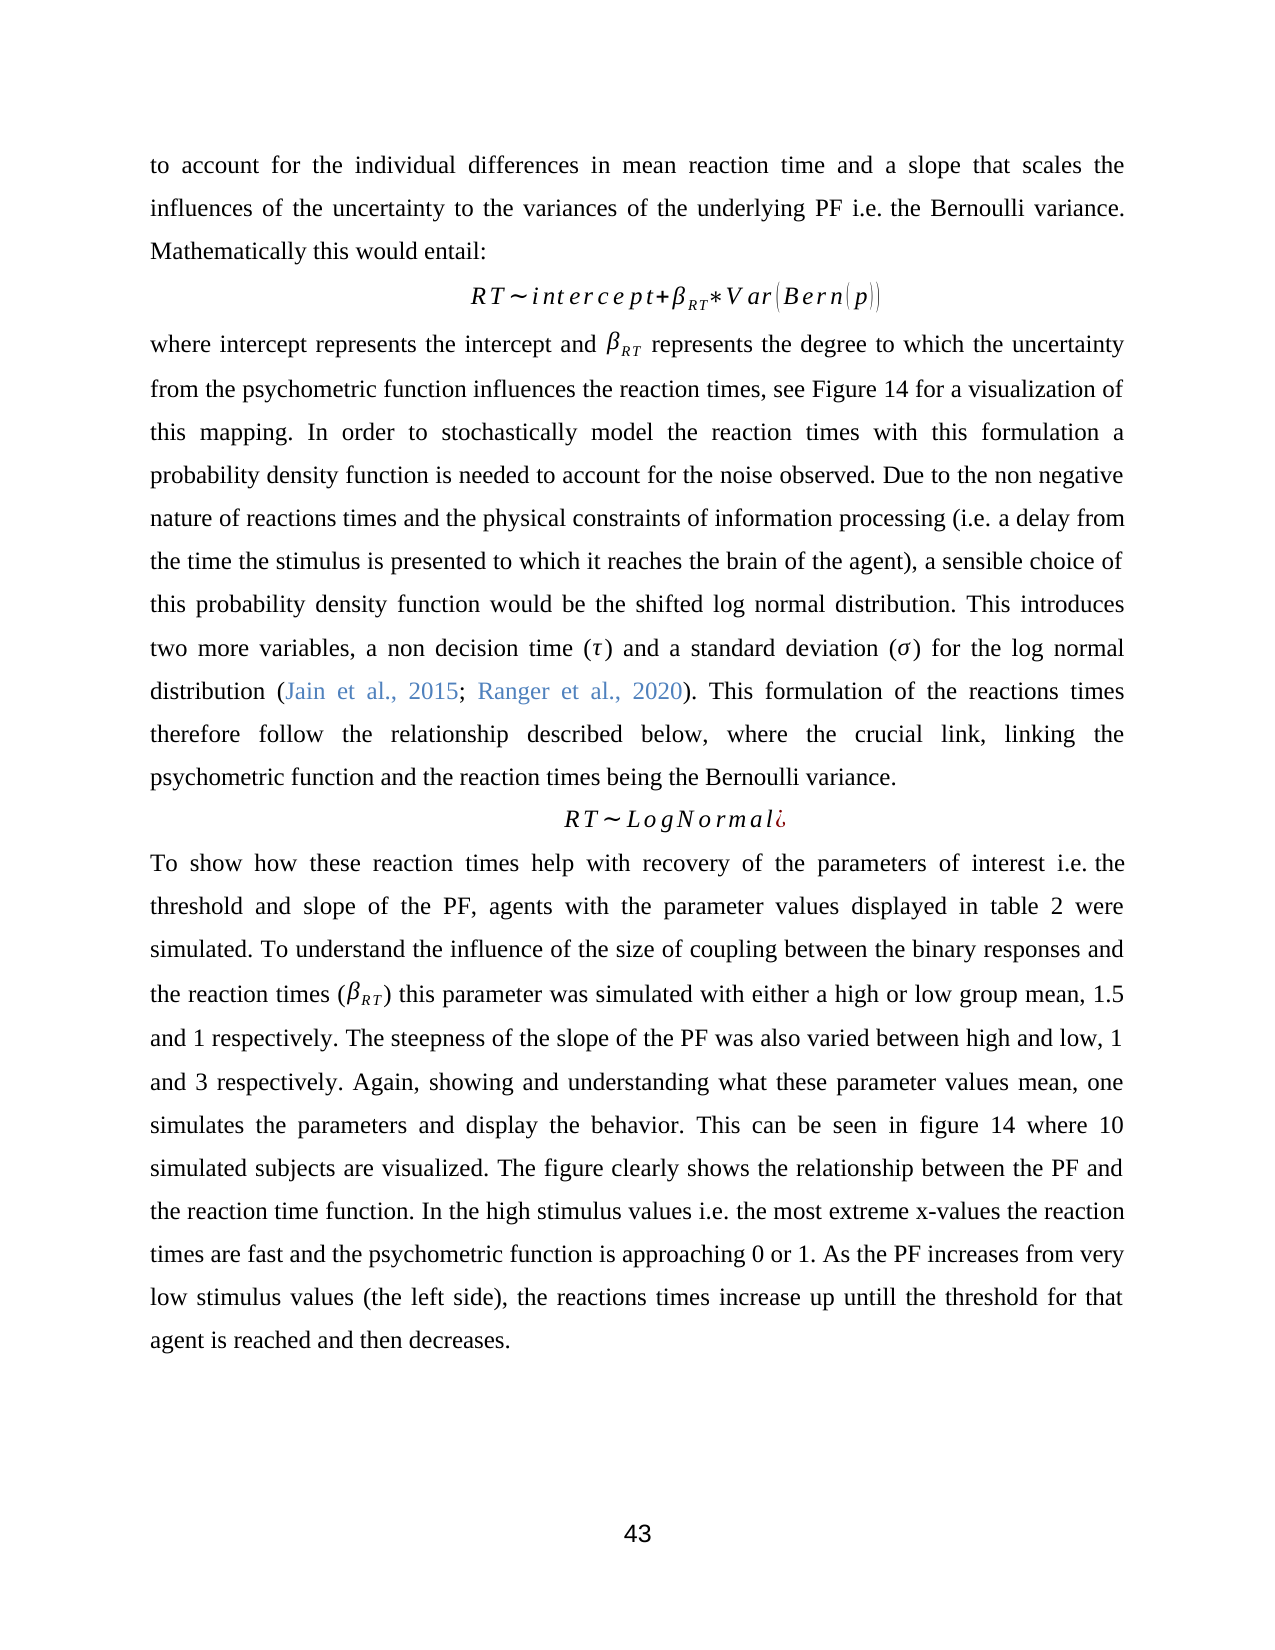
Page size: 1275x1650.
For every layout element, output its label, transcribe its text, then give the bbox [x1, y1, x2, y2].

text To show how these reaction times help with recovery of the parameters of interest i.e. the threshold and slope of the PF, agents with the parameter values displayed in table 2 were simulated. To understand the influence of the size of coupling between the binary responses and the reaction times () this parameter was simulated with either a high or low group mean, 1.5 and 1 respectively. The steepness of the slope of the PF was also varied between high and low, 1 and 3 respectively. Again, showing and understanding what these parameter values mean, one simulates the parameters and display the behavior. This can be seen in figure 14 where 10 simulated subjects are visualized. The figure clearly shows the relationship between the PF and the reaction time function. In the high stimulus values i.e. the most extreme x-values the reaction times are fast and the psychometric function is approaching 0 or 1. As the PF increases from very low stimulus values (the left side), the reactions times increase up untill the threshold for that agent is reached and then decreases. [150, 848, 1125, 1354]
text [150, 150, 1125, 265]
text where intercept represents the intercept and represents the degree to which the uncertainty from the psychometric function influences the reaction times, see Figure 14 for a visualization of this mapping. In order to stochastically model the reaction times with this formulation a probability density function is needed to account for the noise observed. Due to the non negative nature of reactions times and the physical constraints of information processing (i.e. a delay from the time the stimulus is presented to which it reaches the brain of the agent), a sensible choice of this probability density function would be the shifted log normal distribution. This introduces two more variables, a non decision time () and a standard deviation () for the log normal distribution (Jain et al., 2015; Ranger et al., 2020). This formulation of the reactions times therefore follow the relationship described below, where the crucial link, linking the psychometric function and the reaction times being the Bernoulli variance. [150, 328, 1125, 791]
